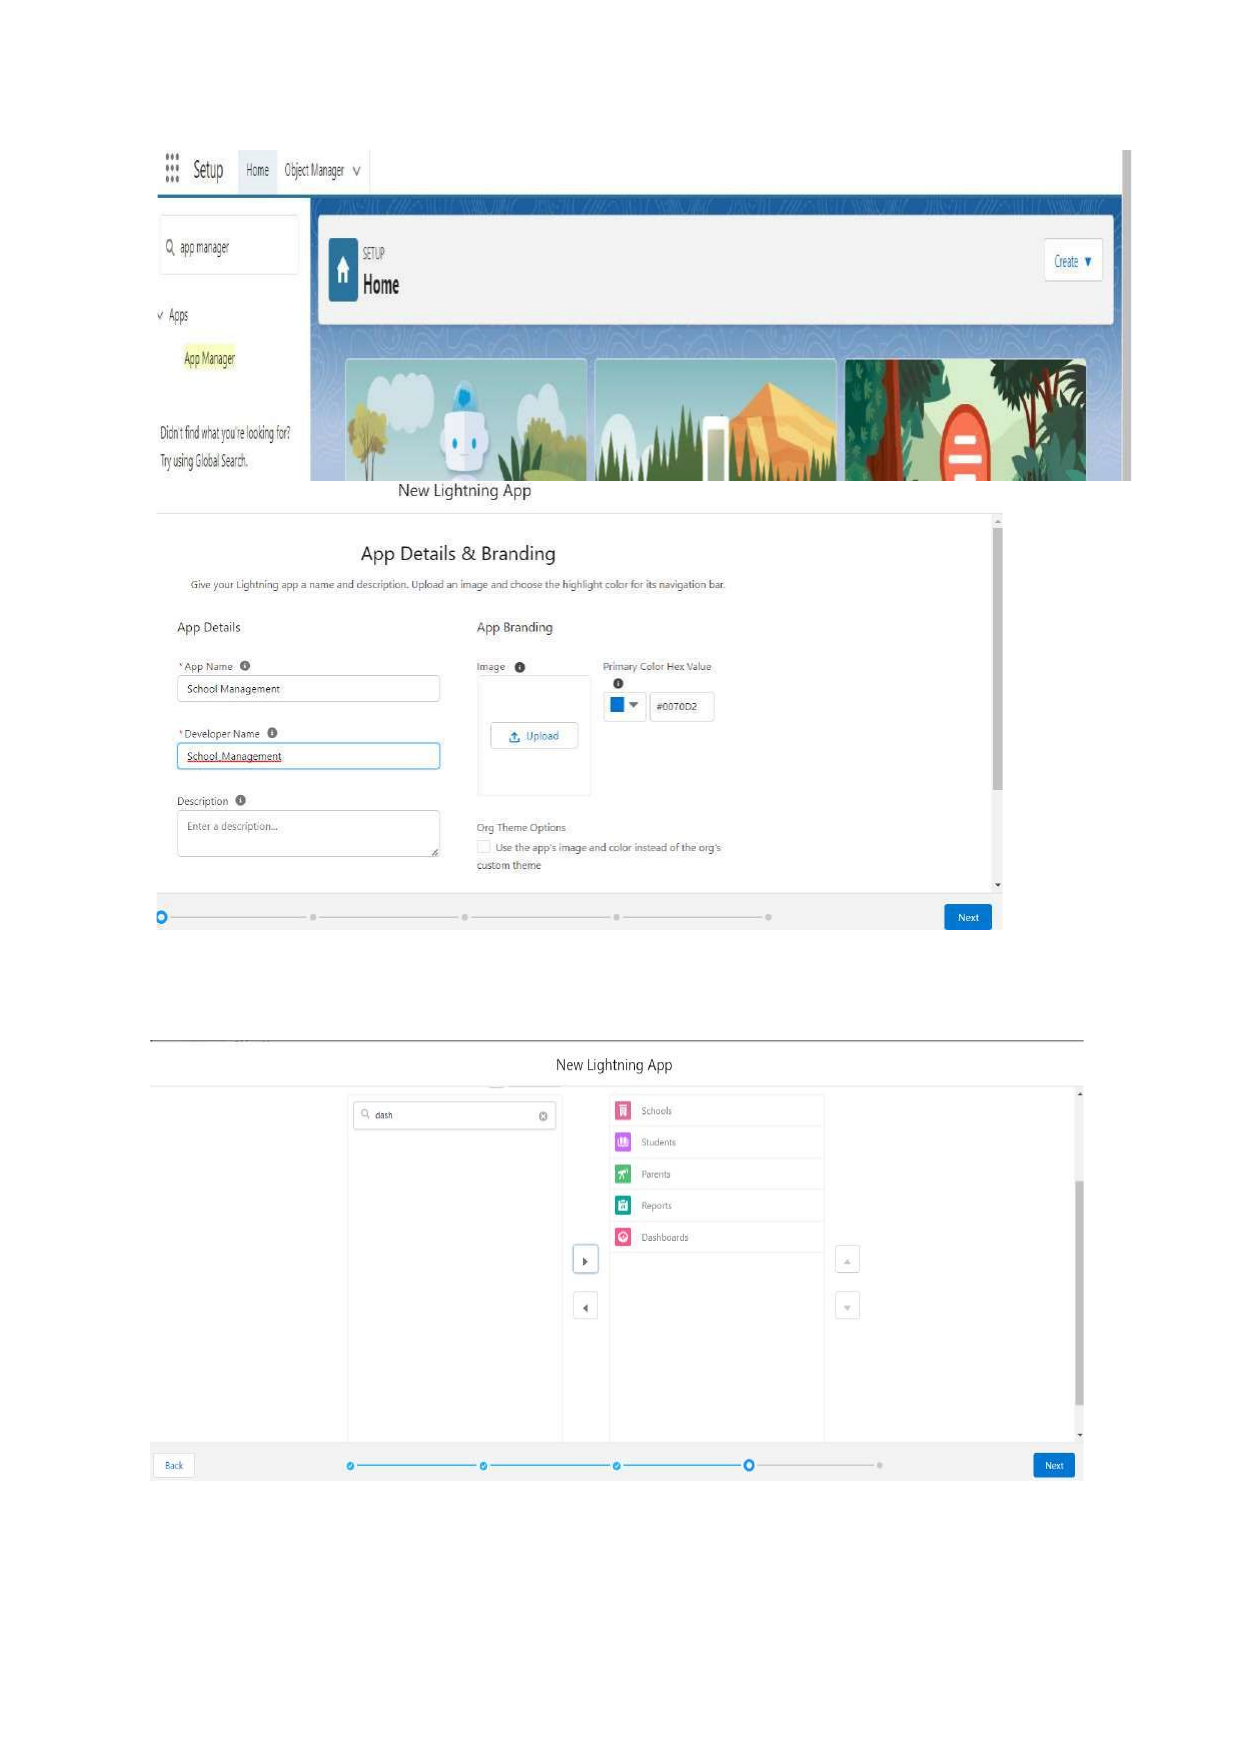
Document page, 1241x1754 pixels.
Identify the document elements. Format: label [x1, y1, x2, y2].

picture [150, 1040, 1084, 1481]
picture [156, 482, 1003, 930]
picture [157, 150, 1132, 481]
